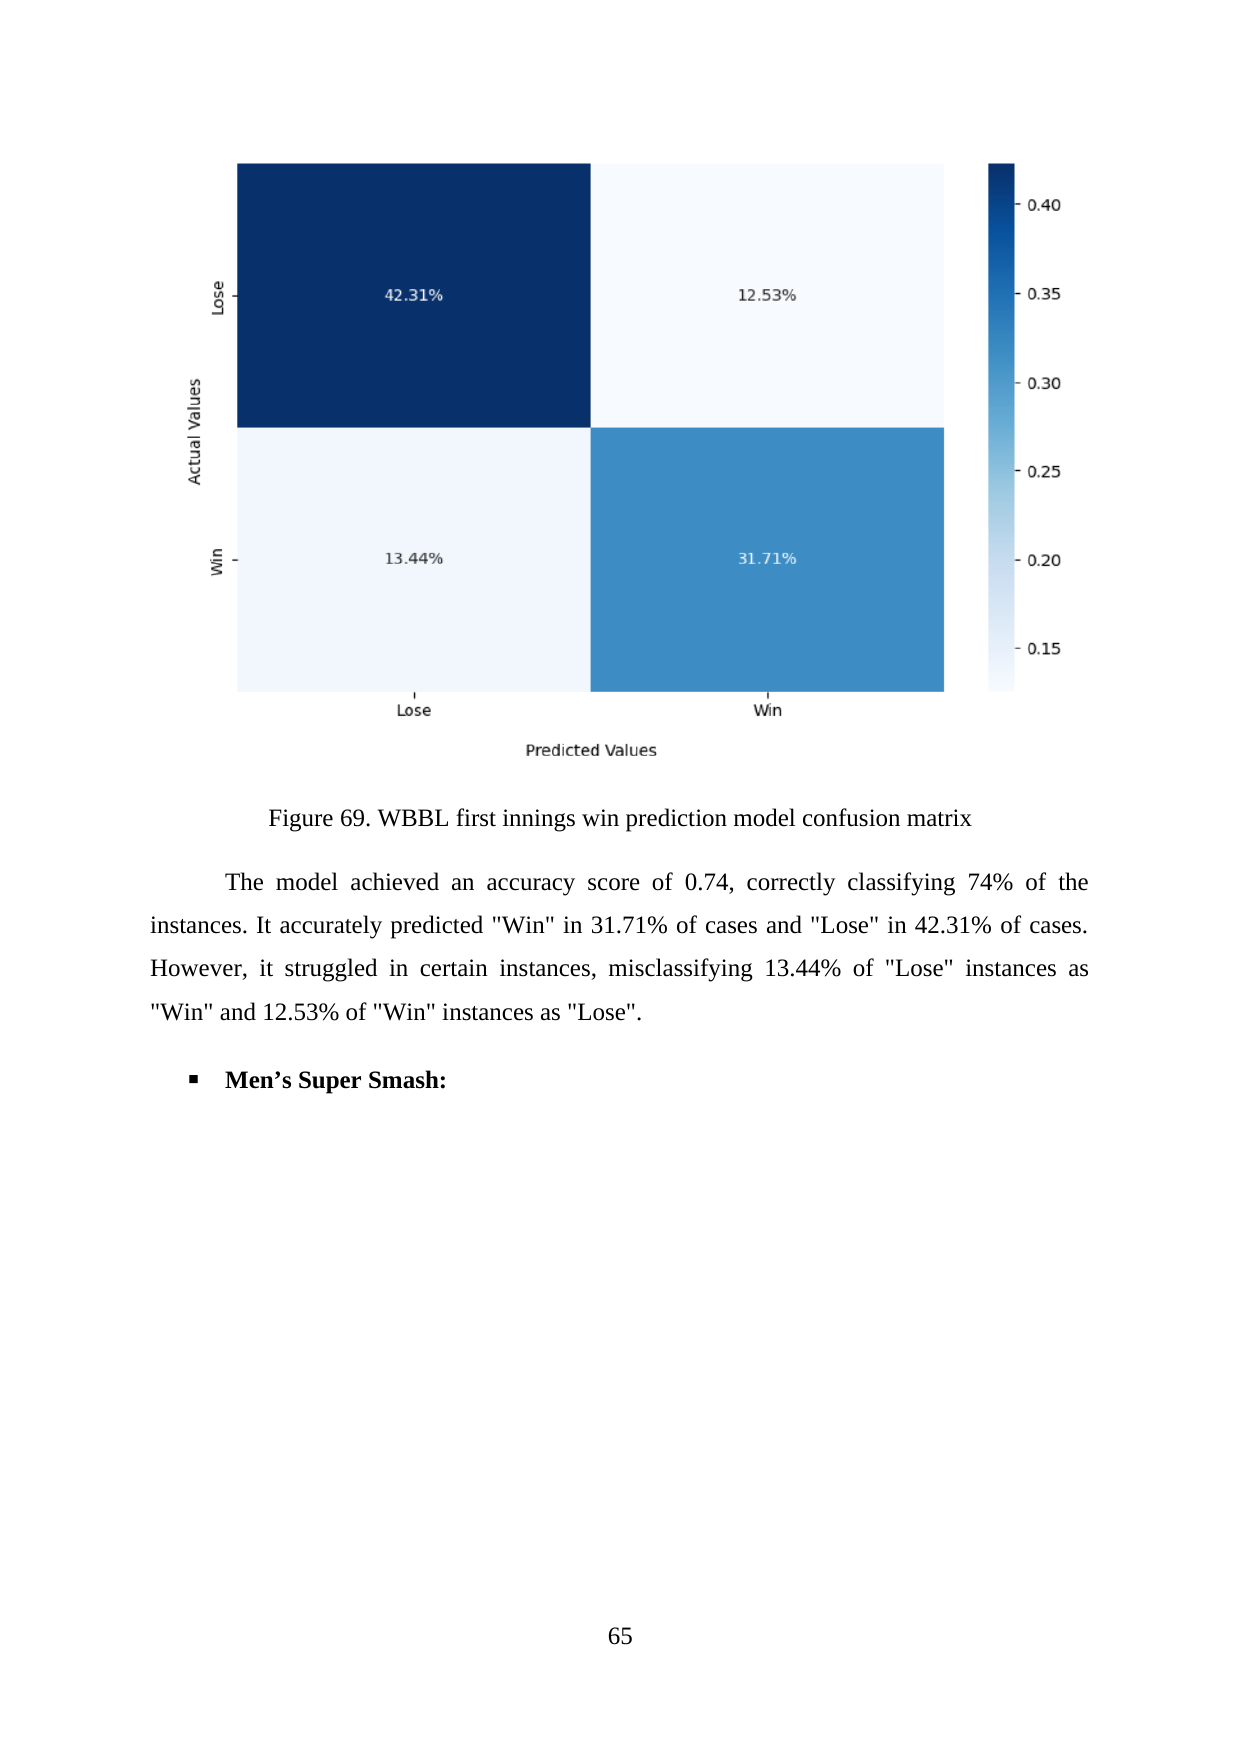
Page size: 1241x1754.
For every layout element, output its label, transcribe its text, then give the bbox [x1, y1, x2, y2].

picture [170, 150, 1071, 766]
text Figure 69. WBBL first innings win prediction model confusion matrix [150, 803, 1090, 832]
list Men’s Super Smash: [187, 1065, 1090, 1093]
text The model achieved an accuracy score of 0.74, correctly classifying 74% of the instances. It accurately predicted "Win" in 31.71% of cases and "Lose" in 42.31% of cases. However, it struggled in certain instances, misclassifying 13.44% of "Lose" instances as "Win" and 12.53% of "Win" instances as "Lose". [150, 867, 1090, 1025]
table_header [139, 150, 1102, 778]
